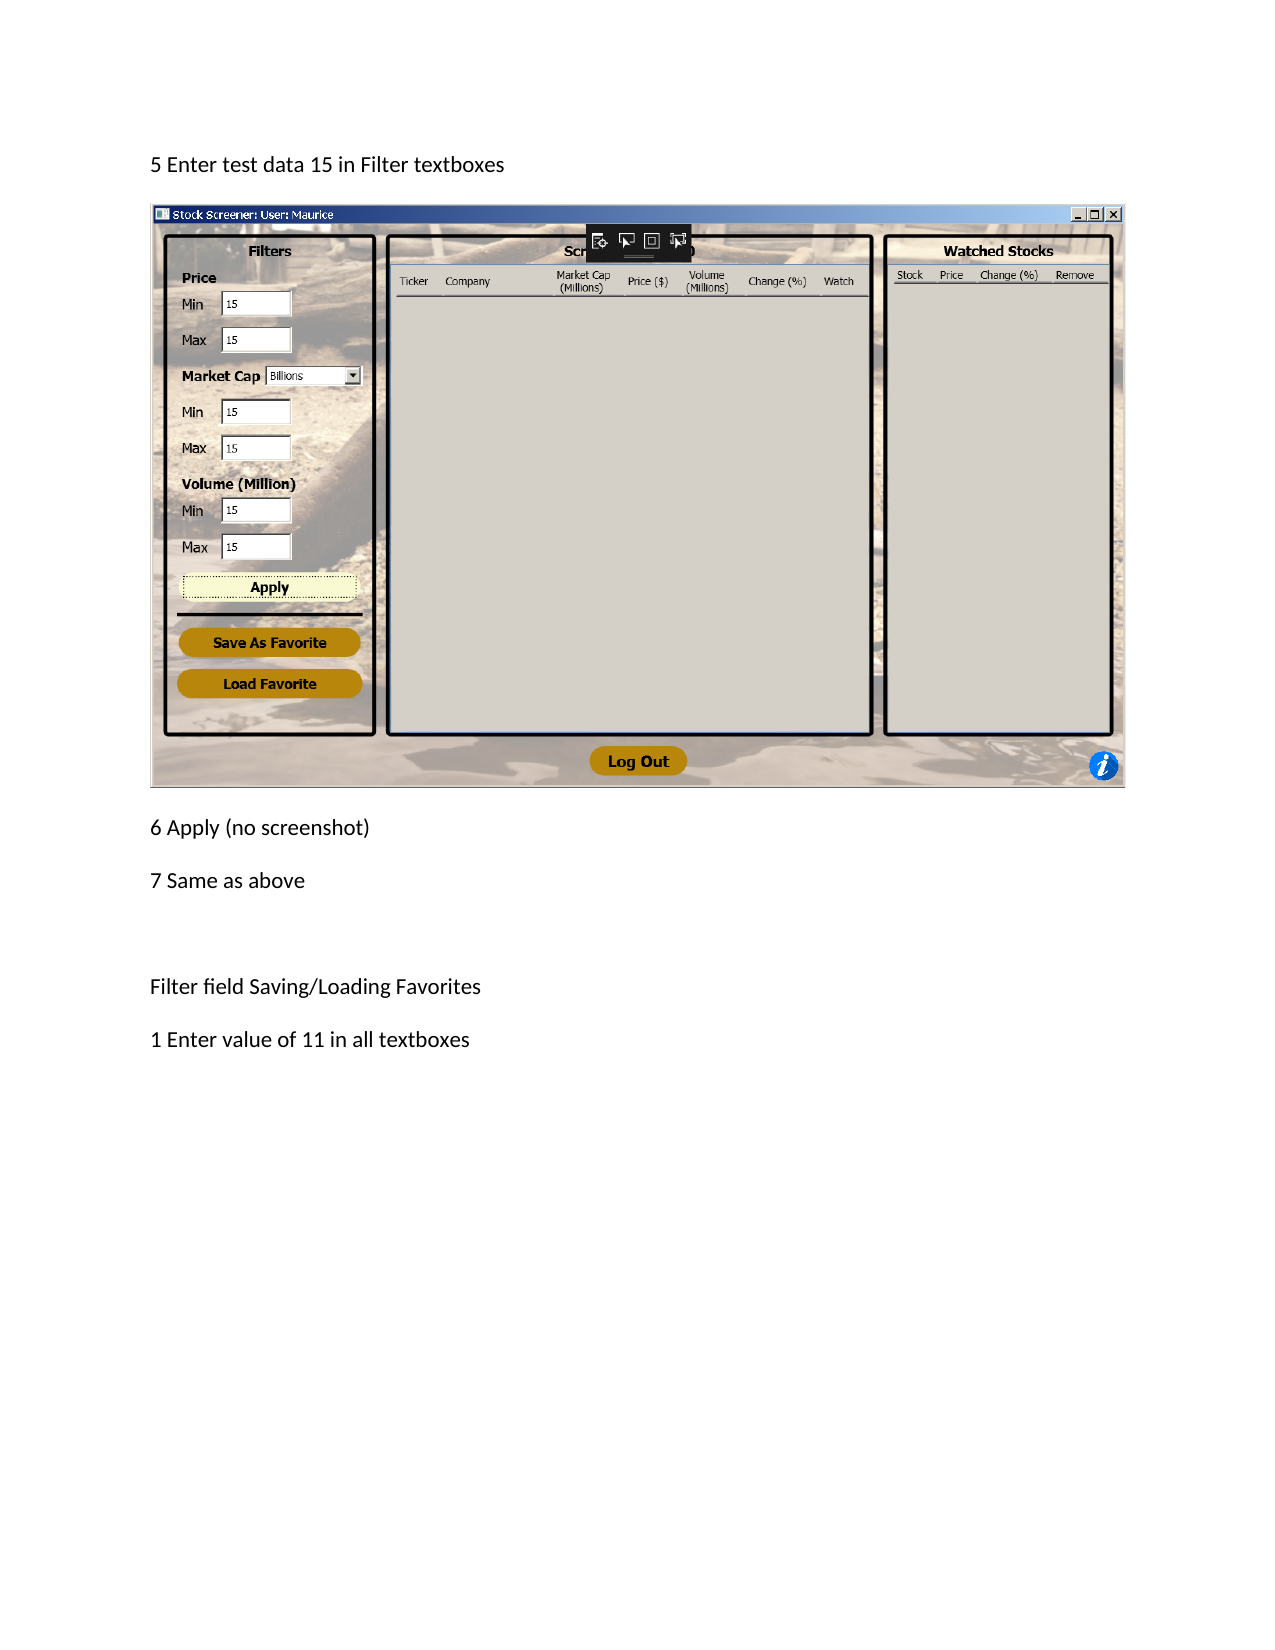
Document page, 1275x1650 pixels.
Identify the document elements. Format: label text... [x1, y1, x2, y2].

text 1 Enter value of 11 in all textboxes [150, 1025, 1125, 1053]
picture [150, 203, 1125, 788]
text Filter field Saving/Loading Favorites [150, 972, 1125, 1000]
text 6 Apply (no screenshot) [150, 813, 1125, 841]
text 7 Same as above [150, 866, 1125, 894]
text 5 Enter test data 15 in Filter textboxes [150, 150, 1125, 178]
